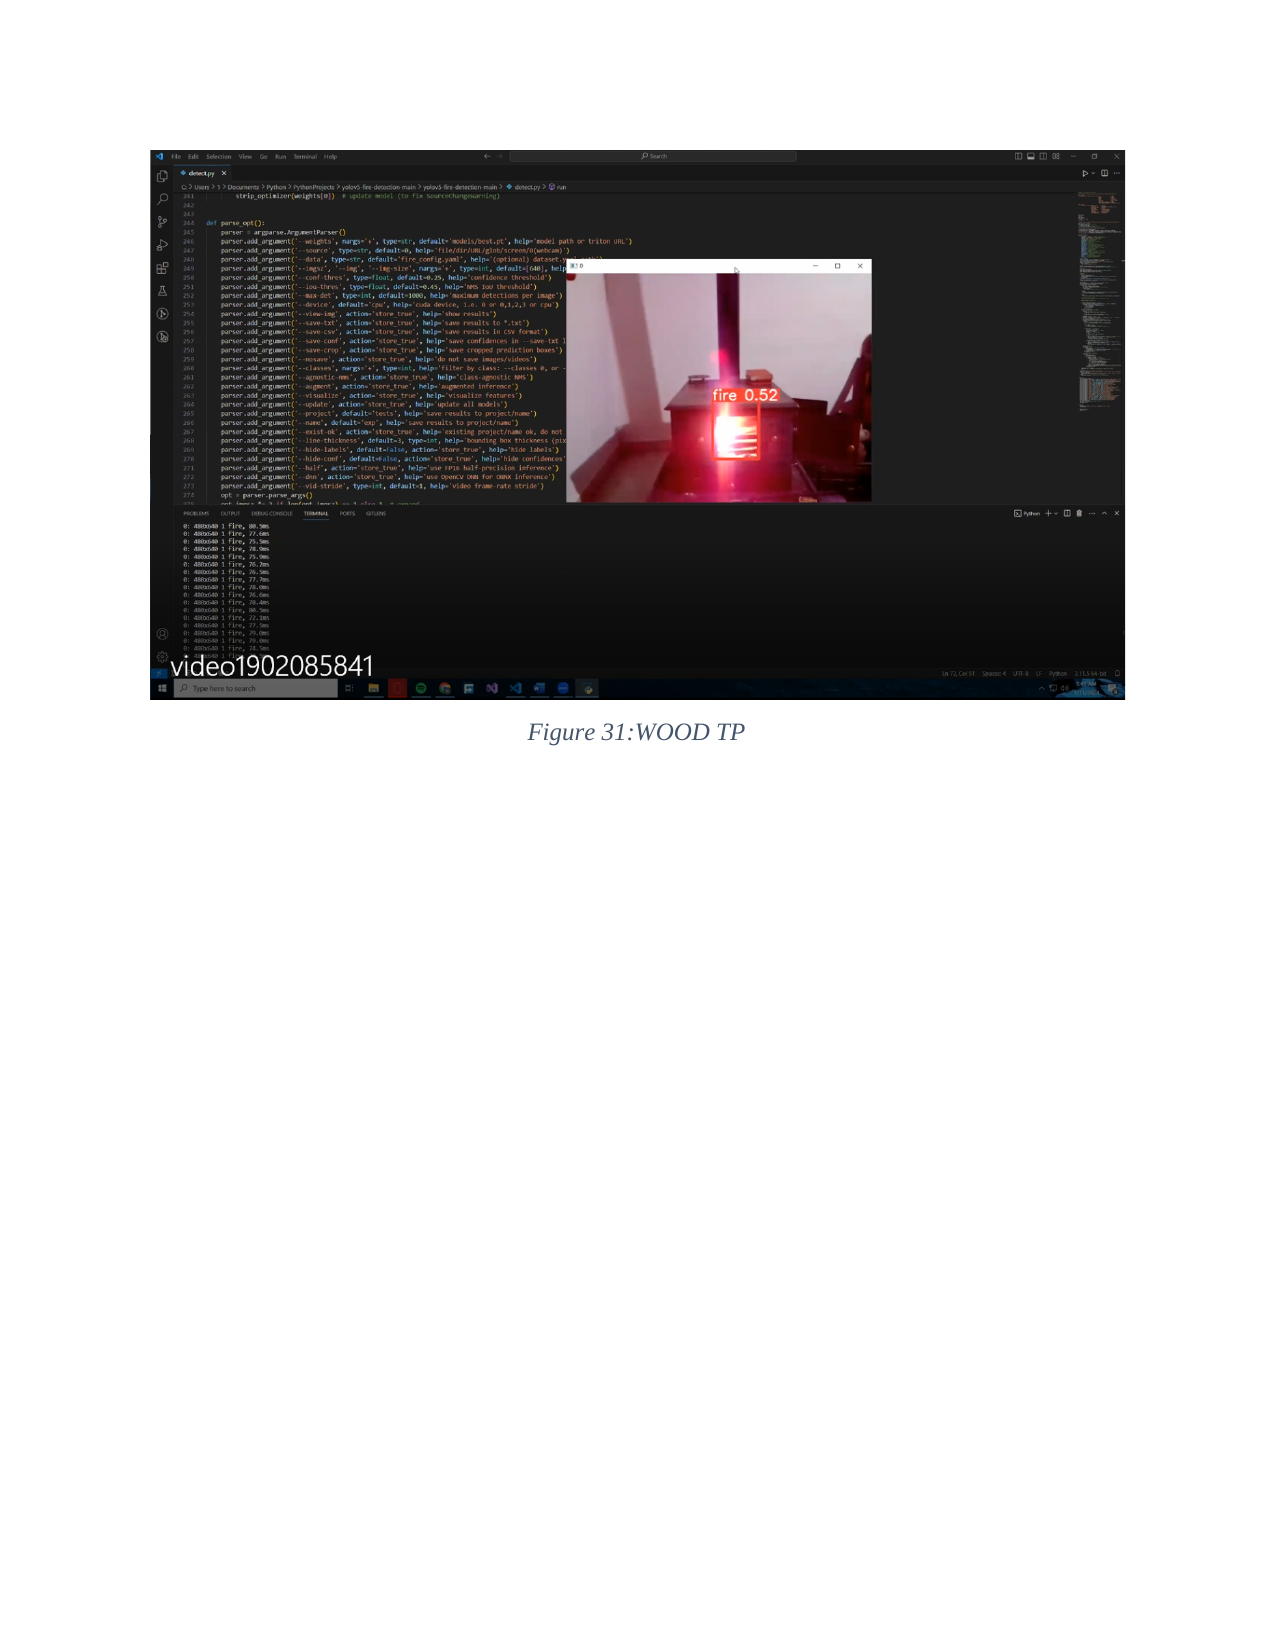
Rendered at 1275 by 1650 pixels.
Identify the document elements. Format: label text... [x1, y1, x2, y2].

picture [150, 150, 1125, 700]
text Figure 31:WOOD TP [150, 717, 1125, 745]
